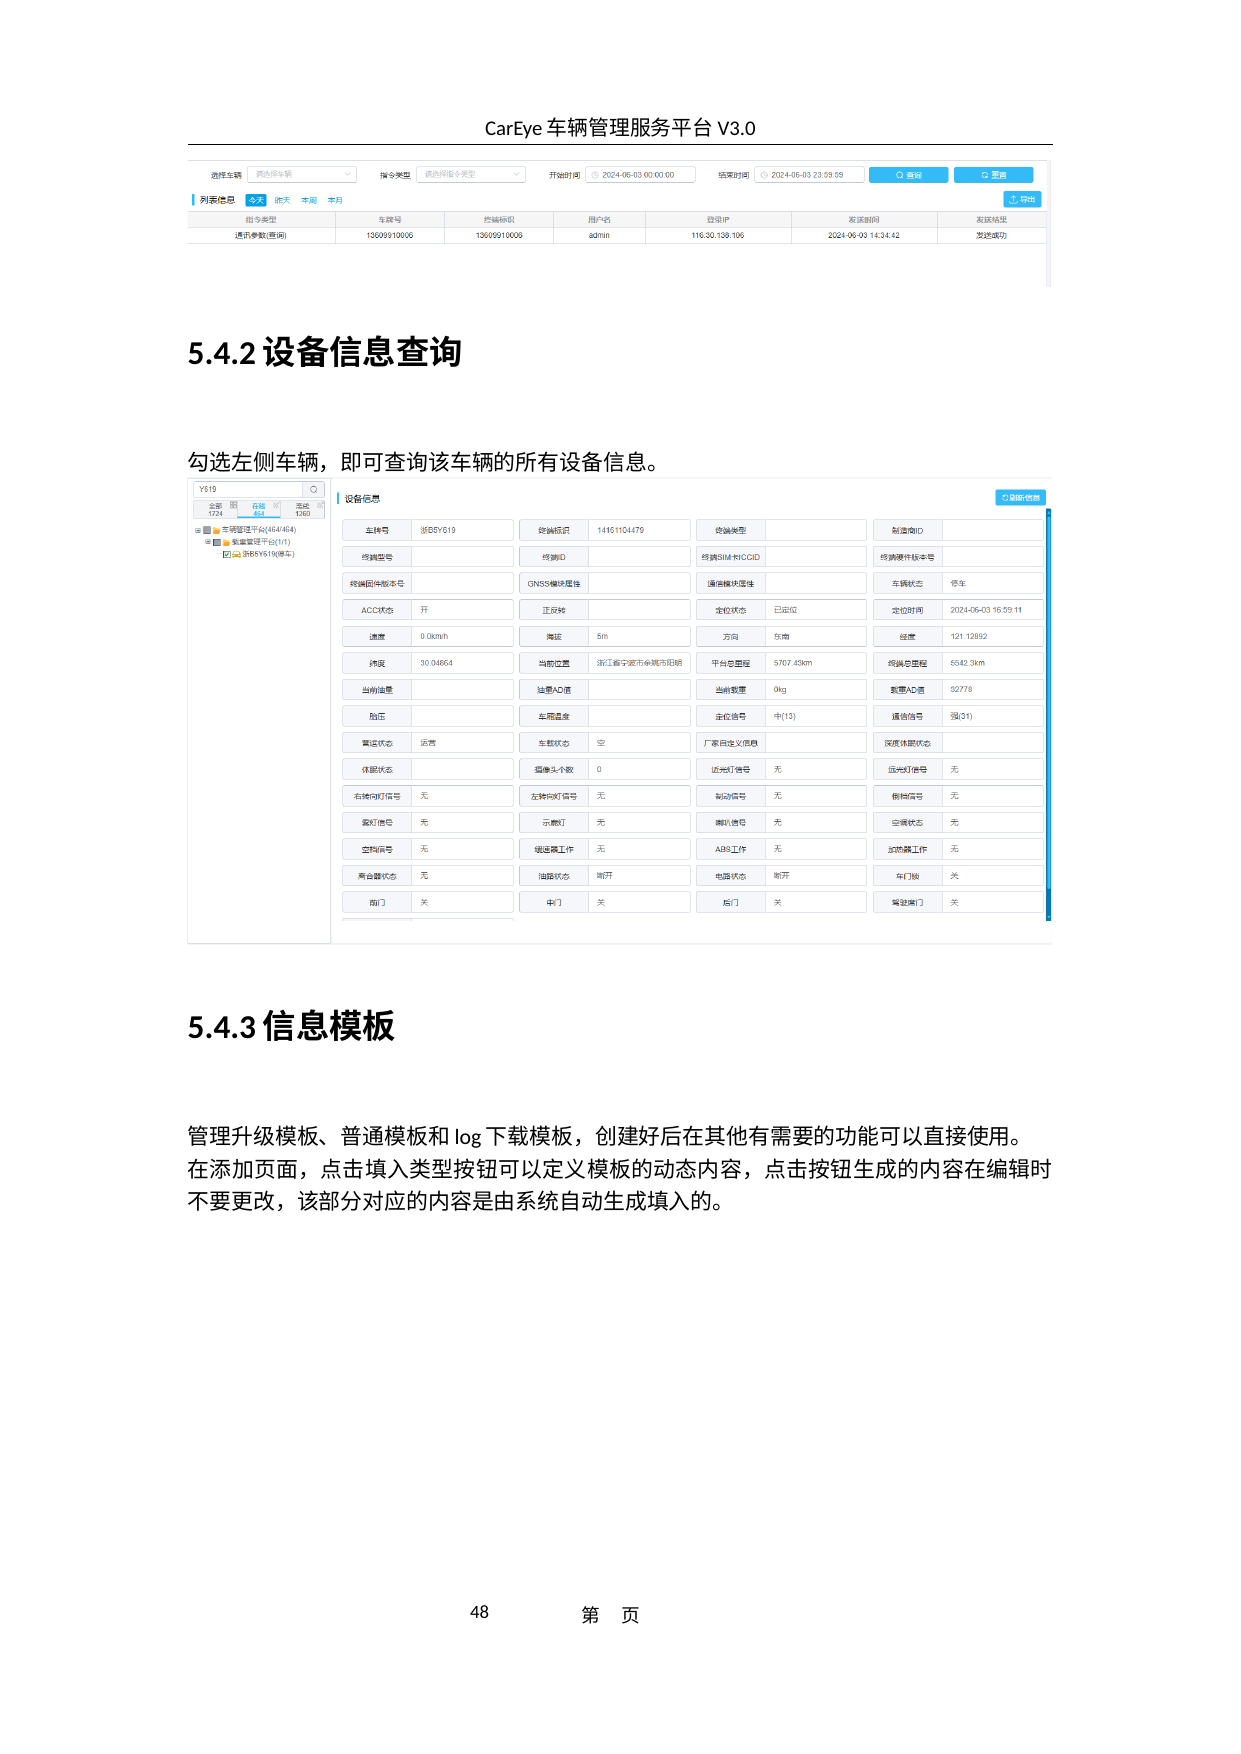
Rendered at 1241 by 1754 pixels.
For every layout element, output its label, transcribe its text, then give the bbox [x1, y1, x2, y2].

text 管理升级模板、普通模板和log下载模板，创建好后在其他有需要的功能可以直接使用。 [187, 1119, 1053, 1151]
picture [1048, 518, 1052, 887]
subtitle 信息模板 [187, 992, 1053, 1057]
picture [187, 160, 1052, 287]
text 在添加页面，点击填入类型按钮可以定义模板的动态内容，点击按钮生成的内容在编辑时不要更改，该部分对应的内容是由系统自动生成填入的。 [187, 1151, 1053, 1216]
text 勾选左侧车辆，即可查询该车辆的所有设备信息。 [187, 444, 1053, 477]
picture [187, 477, 1052, 945]
subtitle 设备信息查询 [187, 317, 1053, 382]
